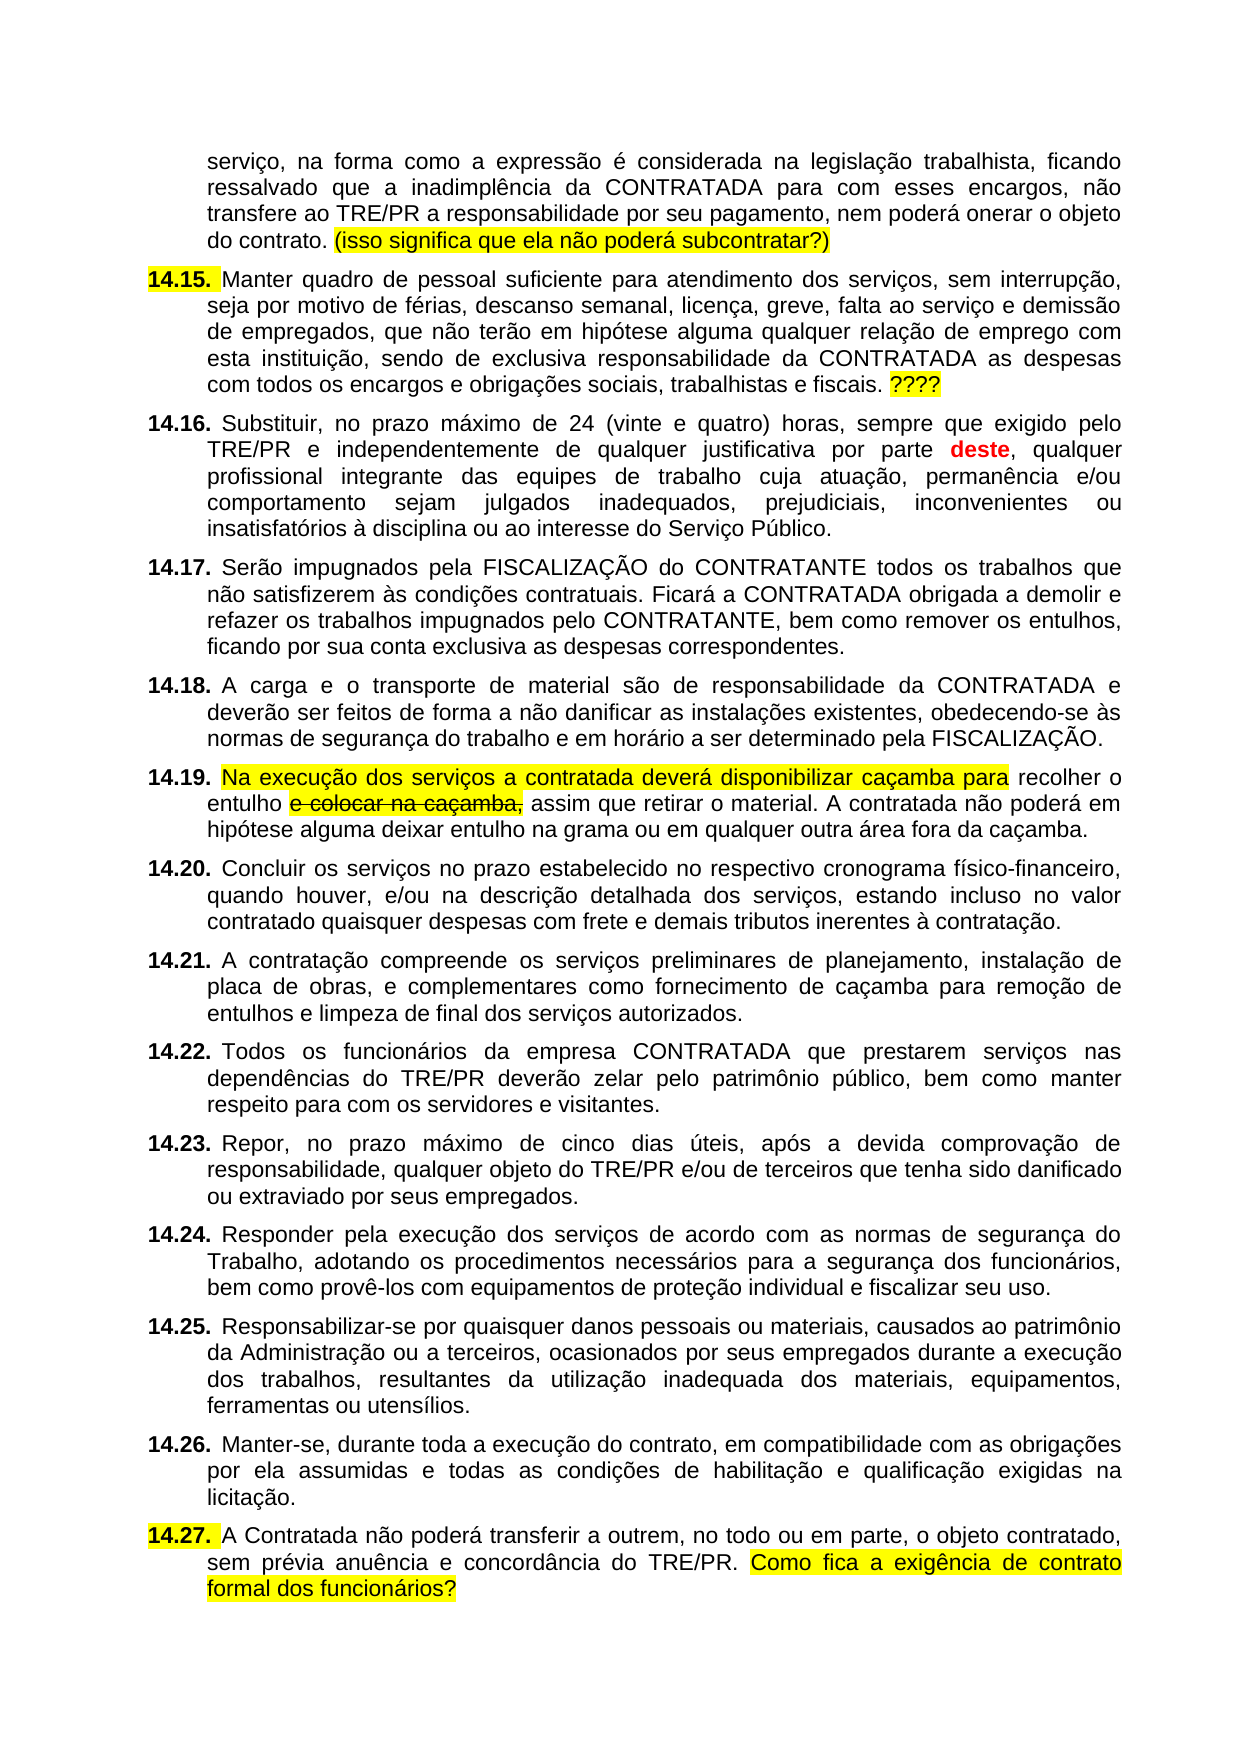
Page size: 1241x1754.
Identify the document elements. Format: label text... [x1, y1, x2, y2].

list Repor, no prazo máximo de cinco dias úteis, após a devida comprovação de responsabilidade, qualquer objeto do TRE/PR e/ou de terceiros que tenha sido danificado ou extraviado por seus empregados. [148, 1130, 1122, 1209]
list A carga e o transporte de material são de responsabilidade da CONTRATADA e deverão ser feitos de forma a não danificar as instalações existentes, obedecendo-se às normas de segurança do trabalho e em horário a ser determinado pela FISCALIZAÇÃO. [148, 672, 1122, 751]
list A Contratada não poderá transferir a outrem, no todo ou em parte, o objeto contratado, sem prévia anuência e concordância do TRE/PR. Como fica a exigência de contrato formal dos funcionários? [148, 1522, 1122, 1602]
list Responsabilizar-se por quaisquer danos pessoais ou materiais, causados ao patrimônio da Administração ou a terceiros, ocasionados por seus empregados durante a execução dos trabalhos, resultantes da utilização inadequada dos materiais, equipamentos, ferramentas ou utensílios. [148, 1313, 1122, 1418]
list Concluir os serviços no prazo estabelecido no respectivo cronograma físico-financeiro, quando houver, e/ou na descrição detalhada dos serviços, estando incluso no valor contratado quaisquer despesas com frete e demais tributos inerentes à contratação. [148, 855, 1122, 934]
list Serão impugnados pela FISCALIZAÇÃO do CONTRATANTE todos os trabalhos que não satisfizerem às condições contratuais. Ficará a CONTRATADA obrigada a demolir e refazer os trabalhos impugnados pelo CONTRATANTE, bem como remover os entulhos, ficando por sua conta exclusiva as despesas correspondentes. [148, 554, 1122, 659]
list Substituir, no prazo máximo de 24 (vinte e quatro) horas, sempre que exigido pelo TRE/PR e independentemente de qualquer justificativa por parte deste, qualquer profissional integrante das equipes de trabalho cuja atuação, permanência e/ou comportamento sejam julgados inadequados, prejudiciais, inconvenientes ou insatisfatórios à disciplina ou ao interesse do Serviço Público. [148, 410, 1122, 542]
list Todos os funcionários da empresa CONTRATADA que prestarem serviços nas dependências do TRE/PR deverão zelar pelo patrimônio público, bem como manter respeito para com os servidores e visitantes. [148, 1038, 1122, 1117]
list Manter-se, durante toda a execução do contrato, em compatibilidade com as obrigações por ela assumidas e todas as condições de habilitação e qualificação exigidas na licitação. [148, 1431, 1122, 1510]
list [148, 148, 1122, 253]
list Responder pela execução dos serviços de acordo com as normas de segurança do Trabalho, adotando os procedimentos necessários para a segurança dos funcionários, bem como provê-los com equipamentos de proteção individual e fiscalizar seu uso. [148, 1221, 1122, 1301]
list Manter quadro de pessoal suficiente para atendimento dos serviços, sem interrupção, seja por motivo de férias, descanso semanal, licença, greve, falta ao serviço e demissão de empregados, que não terão em hipótese alguma qualquer relação de emprego com esta instituição, sendo de exclusiva responsabilidade da CONTRATADA as despesas com todos os encargos e obrigações sociais, trabalhistas e fiscais. ???? [148, 266, 1122, 397]
list Na execução dos serviços a contratada deverá disponibilizar caçamba para recolher o entulho e colocar na caçamba, assim que retirar o material. A contratada não poderá em hipótese alguma deixar entulho na grama ou em qualquer outra área fora da caçamba. [148, 764, 1122, 843]
list A contratação compreende os serviços preliminares de planejamento, instalação de placa de obras, e complementares como fornecimento de caçamba para remoção de entulhos e limpeza de final dos serviços autorizados. [148, 947, 1122, 1026]
